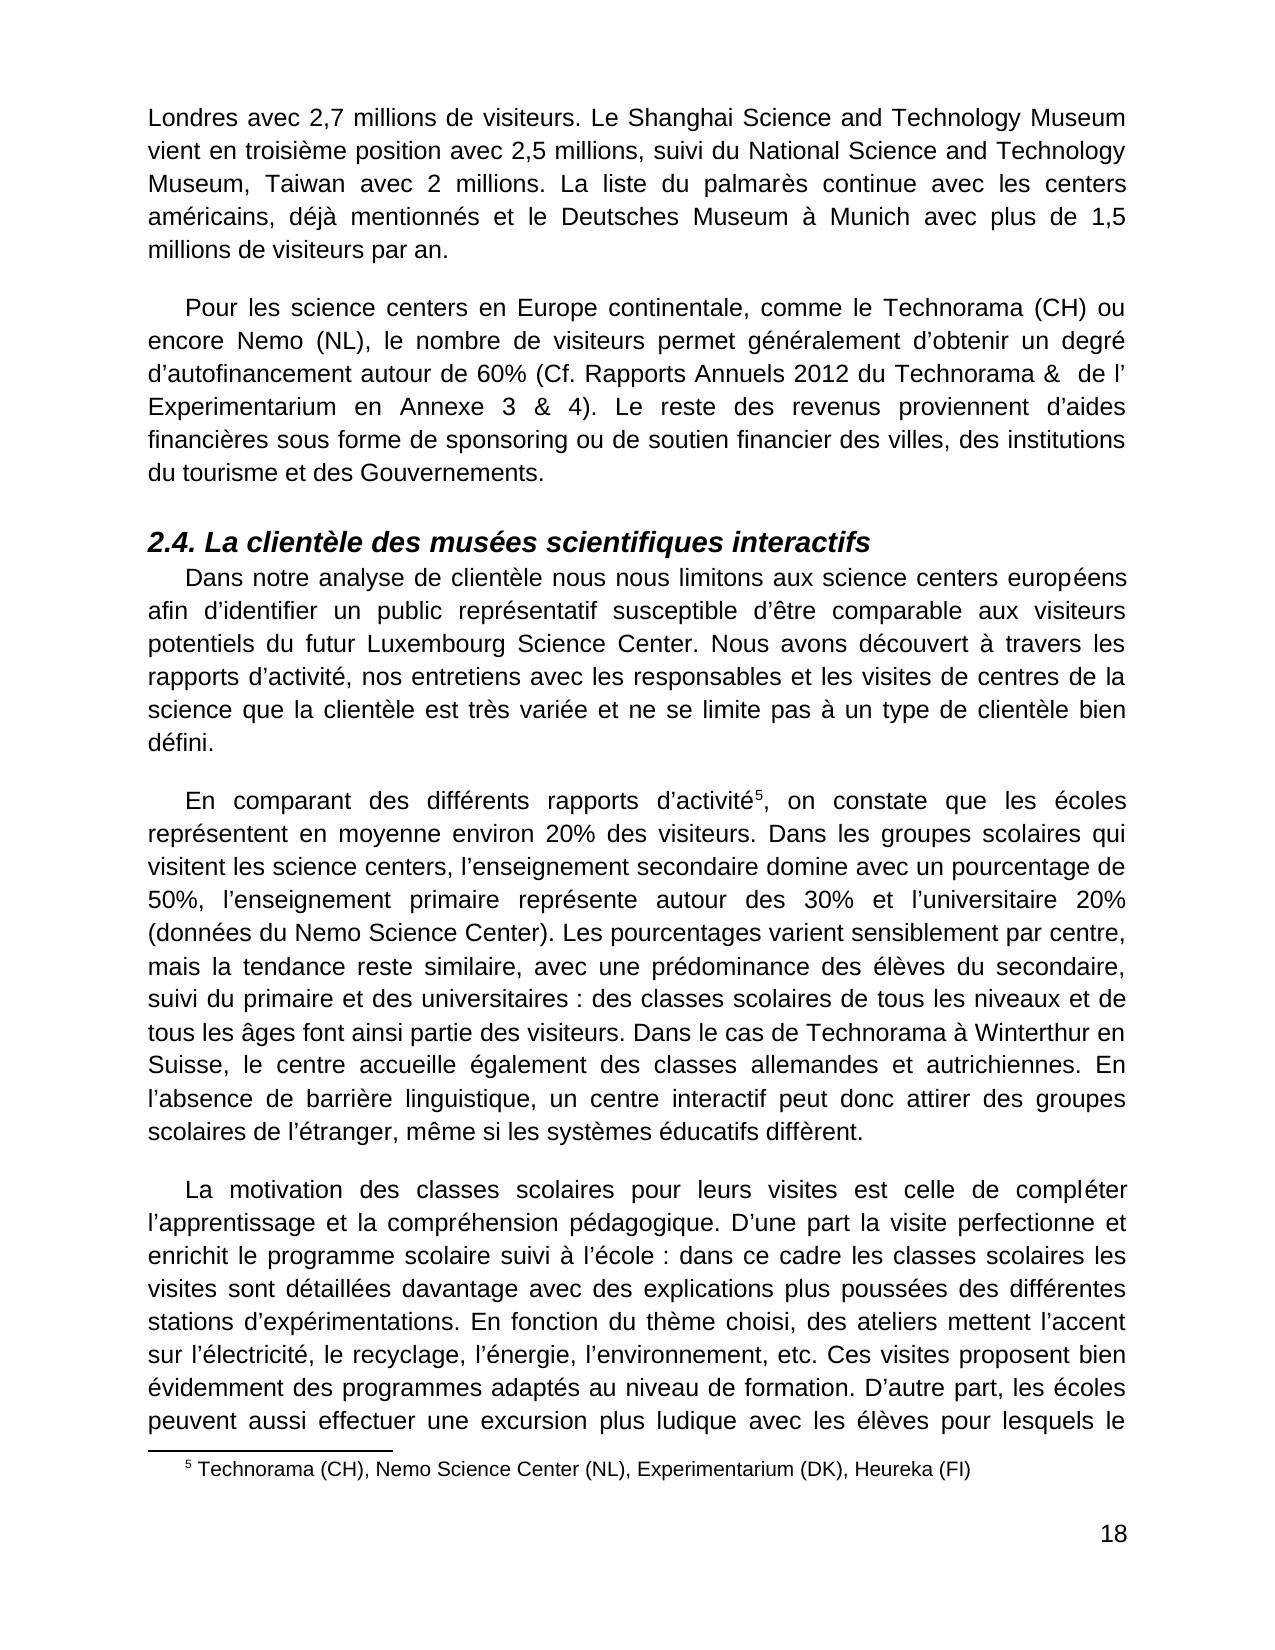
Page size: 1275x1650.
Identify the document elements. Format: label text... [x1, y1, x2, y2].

subtitle 2.4. La clientèle des musées scientifiques interactifs [148, 525, 1127, 558]
text Pour les science centers en Europe continentale, comme le Technorama (CH) ou encore Nemo (NL), le nombre de visiteurs permet généralement d’obtenir un degré d’autofinancement autour de 60% (Cf. Rapports Annuels 2012 du Technorama & de l’ Experimentarium en Annexe 3 & 4). Le reste des revenus proviennent d’aides financières sous forme de sponsoring ou de soutien financier des villes, des institutions du tourisme et des Gouvernements. [148, 293, 1127, 487]
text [148, 1174, 1127, 1434]
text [148, 103, 1127, 264]
text En comparant des différents rapports d’activité, on constate que les écoles représentent en moyenne environ 20% des visiteurs. Dans les groupes scolaires qui visitent les science centers, l’enseignement secondaire domine avec un pourcentage de 50%, l’enseignement primaire représente autour des 30% et l’universitaire 20% (données du Nemo Science Center). Les pourcentages varient sensiblement par centre, mais la tendance reste similaire, avec une prédominance des élèves du secondaire, suivi du primaire et des universitaires : des classes scolaires de tous les niveaux et de tous les âges font ainsi partie des visiteurs. Dans le cas de Technorama à Winterthur en Suisse, le centre accueille également des classes allemandes et autrichiennes. En l’absence de barrière linguistique, un centre interactif peut donc attirer des groupes scolaires de l’étranger, même si les systèmes éducatifs diffèrent. [148, 786, 1127, 1145]
text Dans notre analyse de clientèle nous nous limitons aux science centers européens afin d’identifier un public représentatif susceptible d’être comparable aux visiteurs potentiels du futur Luxembourg Science Center. Nous avons découvert à travers les rapports d’activité, nos entretiens avec les responsables et les visites de centres de la science que la clientèle est très variée et ne se limite pas à un type de clientèle bien défini. [148, 563, 1127, 757]
